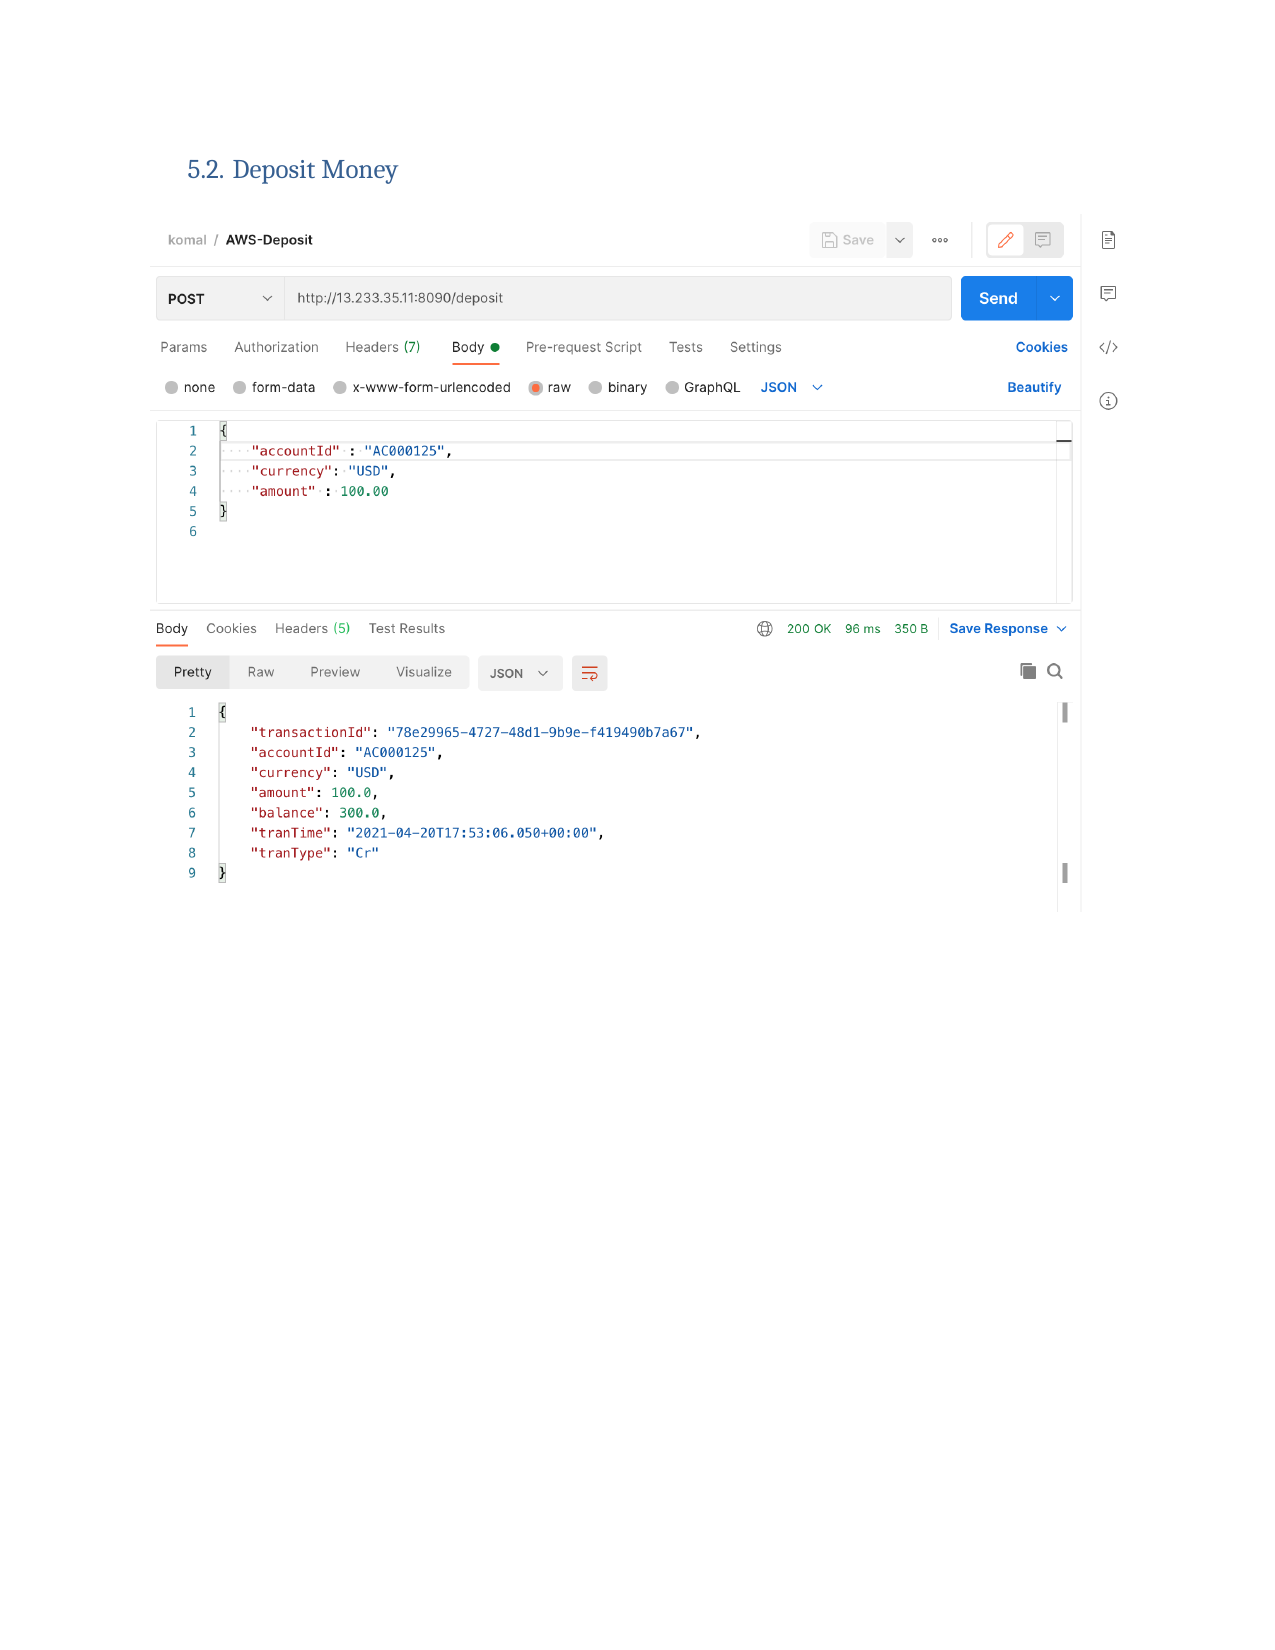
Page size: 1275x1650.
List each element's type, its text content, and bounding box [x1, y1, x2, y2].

picture [150, 214, 1125, 912]
subtitle Deposit Money [187, 154, 1125, 185]
